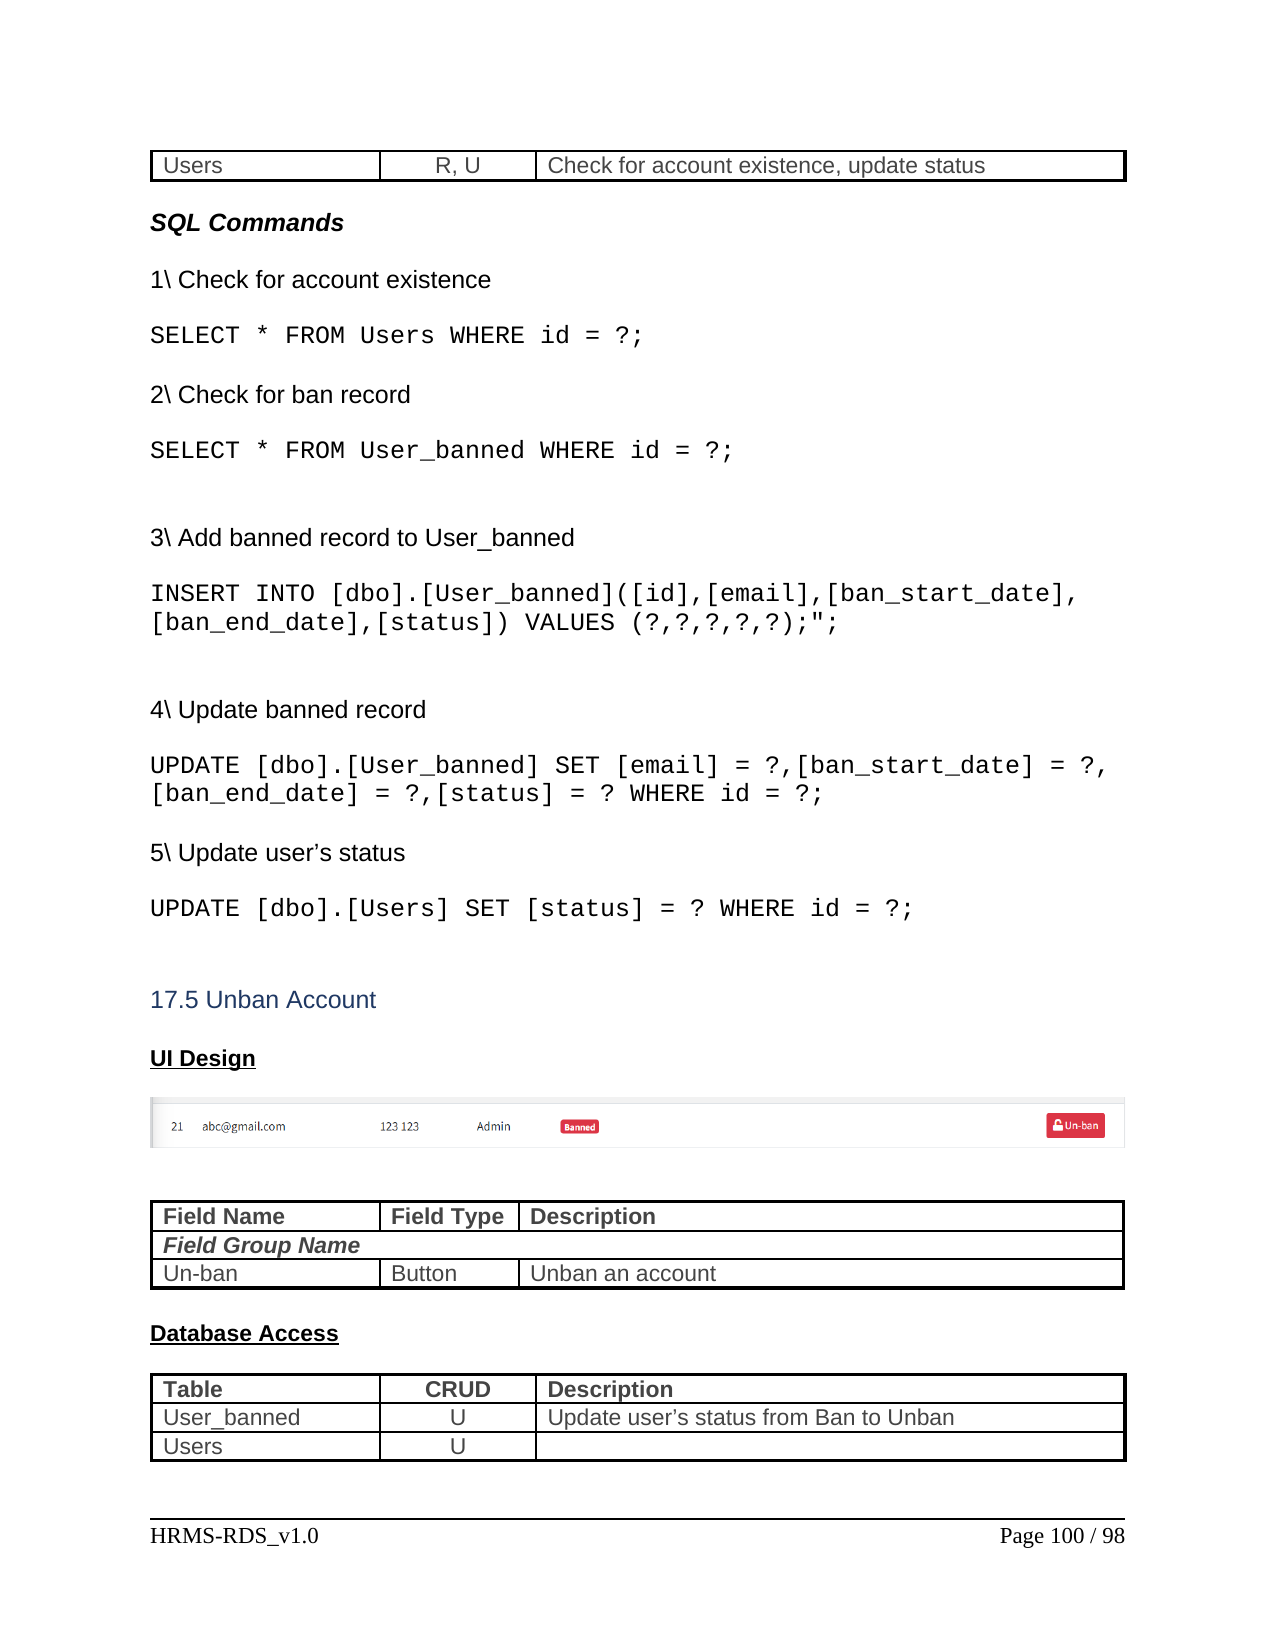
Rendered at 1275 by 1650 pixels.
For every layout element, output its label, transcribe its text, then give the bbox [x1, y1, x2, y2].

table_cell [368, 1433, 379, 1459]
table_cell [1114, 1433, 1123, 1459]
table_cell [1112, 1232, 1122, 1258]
text SQL Commands [150, 208, 1125, 237]
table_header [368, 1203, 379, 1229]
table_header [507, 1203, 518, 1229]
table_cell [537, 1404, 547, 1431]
text 4\ Update banned record [150, 695, 1125, 724]
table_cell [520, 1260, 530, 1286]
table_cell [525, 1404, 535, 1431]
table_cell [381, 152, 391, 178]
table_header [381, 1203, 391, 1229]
subtitle UI Design [150, 1045, 1125, 1071]
picture [150, 1097, 1125, 1148]
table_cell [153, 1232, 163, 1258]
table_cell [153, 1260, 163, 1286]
text 1\ Check for account existence [150, 265, 1125, 294]
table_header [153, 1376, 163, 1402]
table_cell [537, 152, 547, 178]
text INSERT INTO [dbo].[User_banned]([id],[email],[ban_start_date],[ban_end_date],[status]) VALUES (?,?,?,?,?);"; [150, 581, 1125, 637]
subtitle 17.5 Unban Account [150, 985, 1125, 1014]
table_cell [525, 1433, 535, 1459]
subtitle Database Access [150, 1320, 1125, 1346]
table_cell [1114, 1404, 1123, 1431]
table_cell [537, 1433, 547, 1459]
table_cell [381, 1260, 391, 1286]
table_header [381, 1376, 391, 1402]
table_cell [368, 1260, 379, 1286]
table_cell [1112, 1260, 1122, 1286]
text 2\ Check for ban record [150, 380, 1125, 409]
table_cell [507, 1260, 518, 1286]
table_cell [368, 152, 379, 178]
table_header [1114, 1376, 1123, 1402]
text SELECT * FROM User_banned WHERE id = ?; [150, 437, 1125, 466]
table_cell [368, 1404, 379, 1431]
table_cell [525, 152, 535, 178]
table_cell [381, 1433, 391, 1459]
text SELECT * FROM Users WHERE id = ?; [150, 323, 1125, 351]
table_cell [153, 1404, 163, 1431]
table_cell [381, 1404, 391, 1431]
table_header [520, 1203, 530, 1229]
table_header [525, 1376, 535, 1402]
text 3\ Add banned record to User_banned [150, 523, 1125, 552]
text 5\ Update user’s status [150, 838, 1125, 867]
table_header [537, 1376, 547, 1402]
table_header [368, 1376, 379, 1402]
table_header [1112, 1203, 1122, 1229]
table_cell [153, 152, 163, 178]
text UPDATE [dbo].[Users] SET [status] = ? WHERE id = ?; [150, 895, 1125, 924]
text UPDATE [dbo].[User_banned] SET [email] = ?,[ban_start_date] = ?,[ban_end_date] = ?,[status] = ? WHERE id = ?; [150, 752, 1125, 809]
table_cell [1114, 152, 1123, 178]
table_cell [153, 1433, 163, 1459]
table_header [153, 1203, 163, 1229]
